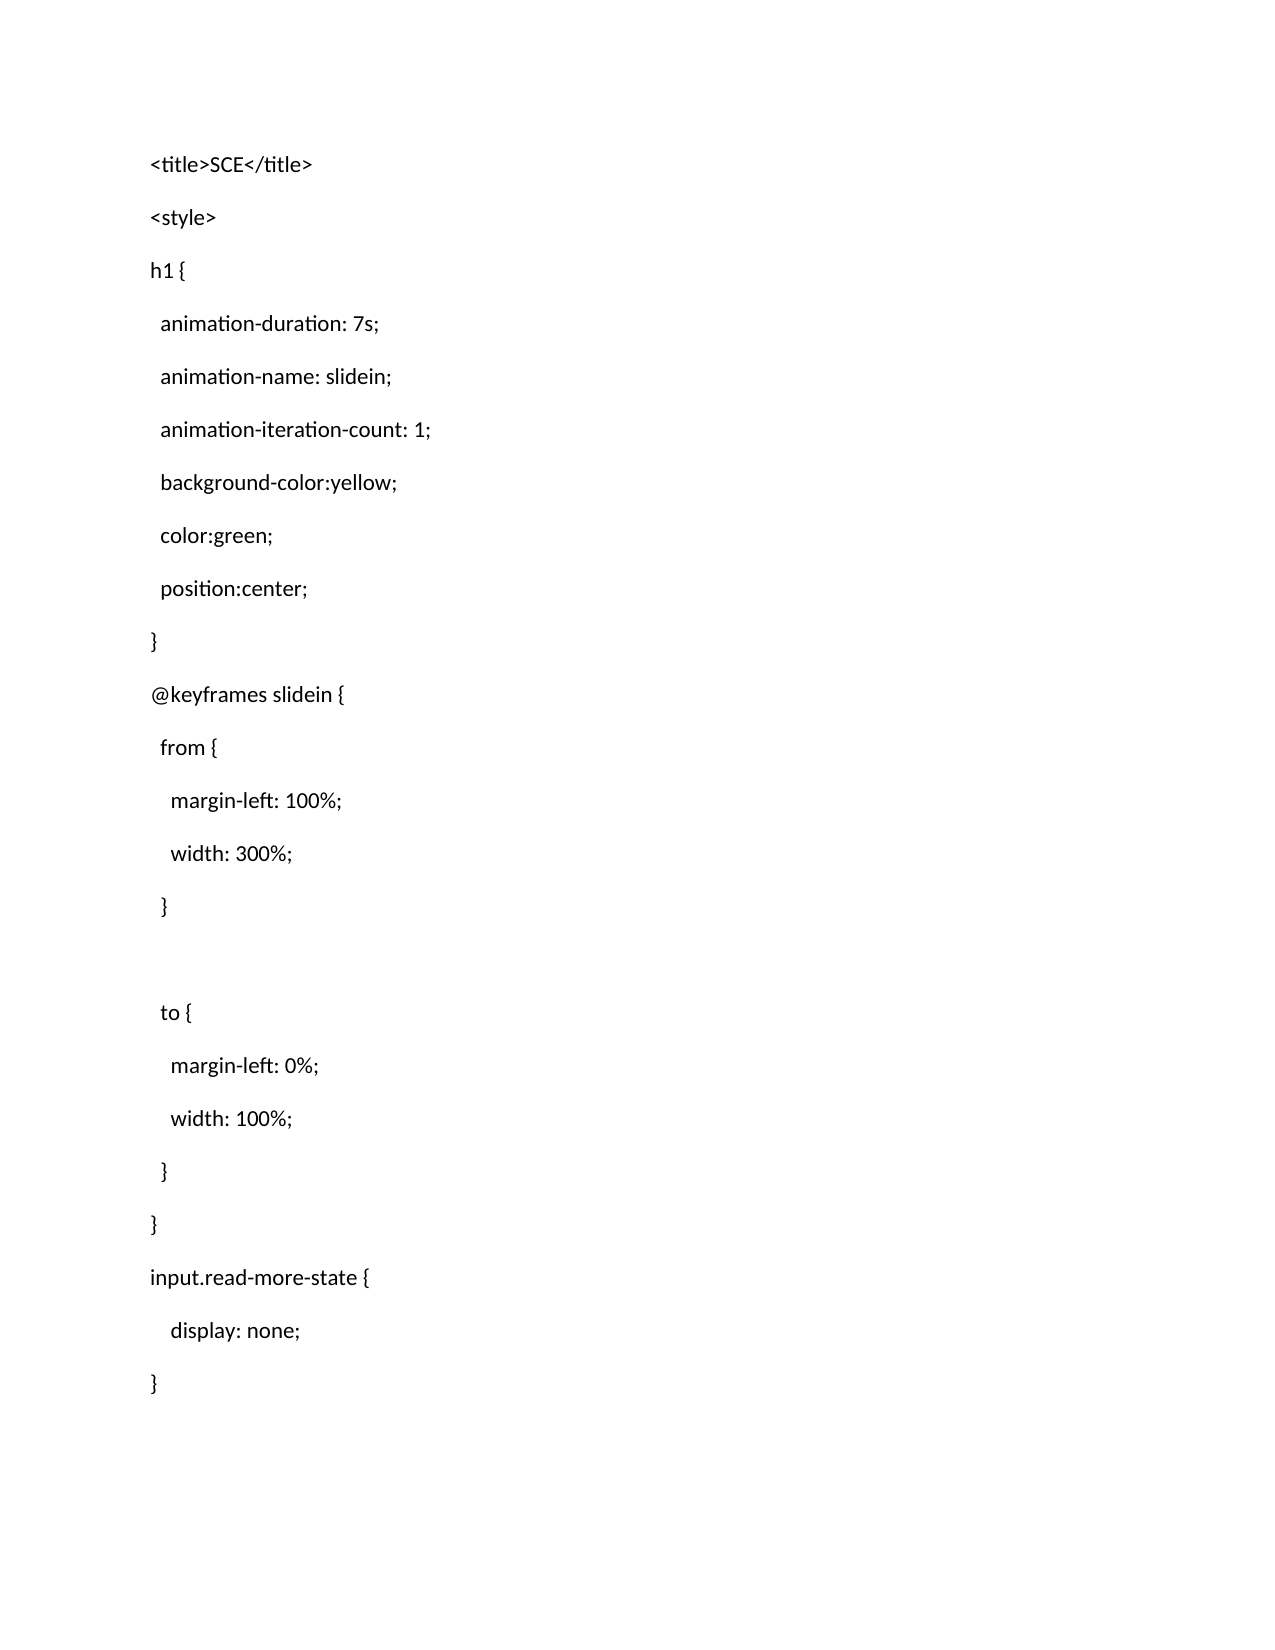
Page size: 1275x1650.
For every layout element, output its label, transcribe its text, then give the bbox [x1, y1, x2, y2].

text } [150, 627, 1125, 655]
text } [150, 1369, 1125, 1397]
text @keyframes slidein { [150, 680, 1125, 708]
text from { [150, 733, 1125, 761]
text margin-left: 100%; [150, 786, 1125, 814]
text width: 100%; [150, 1104, 1125, 1132]
text <title>SCE</title> [150, 150, 1125, 178]
text position:center; [150, 574, 1125, 602]
text to { [150, 998, 1125, 1026]
text margin-left: 0%; [150, 1051, 1125, 1079]
text background-color:yellow; [150, 468, 1125, 496]
text } [150, 1210, 1125, 1238]
text <style> [150, 203, 1125, 231]
text color:green; [150, 521, 1125, 549]
text animation-duration: 7s; [150, 309, 1125, 337]
text } [150, 1157, 1125, 1185]
text width: 300%; [150, 839, 1125, 867]
text h1 { [150, 256, 1125, 284]
text display: none; [150, 1316, 1125, 1344]
text } [150, 892, 1125, 920]
text animation-iteration-count: 1; [150, 415, 1125, 443]
text input.read-more-state { [150, 1263, 1125, 1291]
text animation-name: slidein; [150, 362, 1125, 390]
